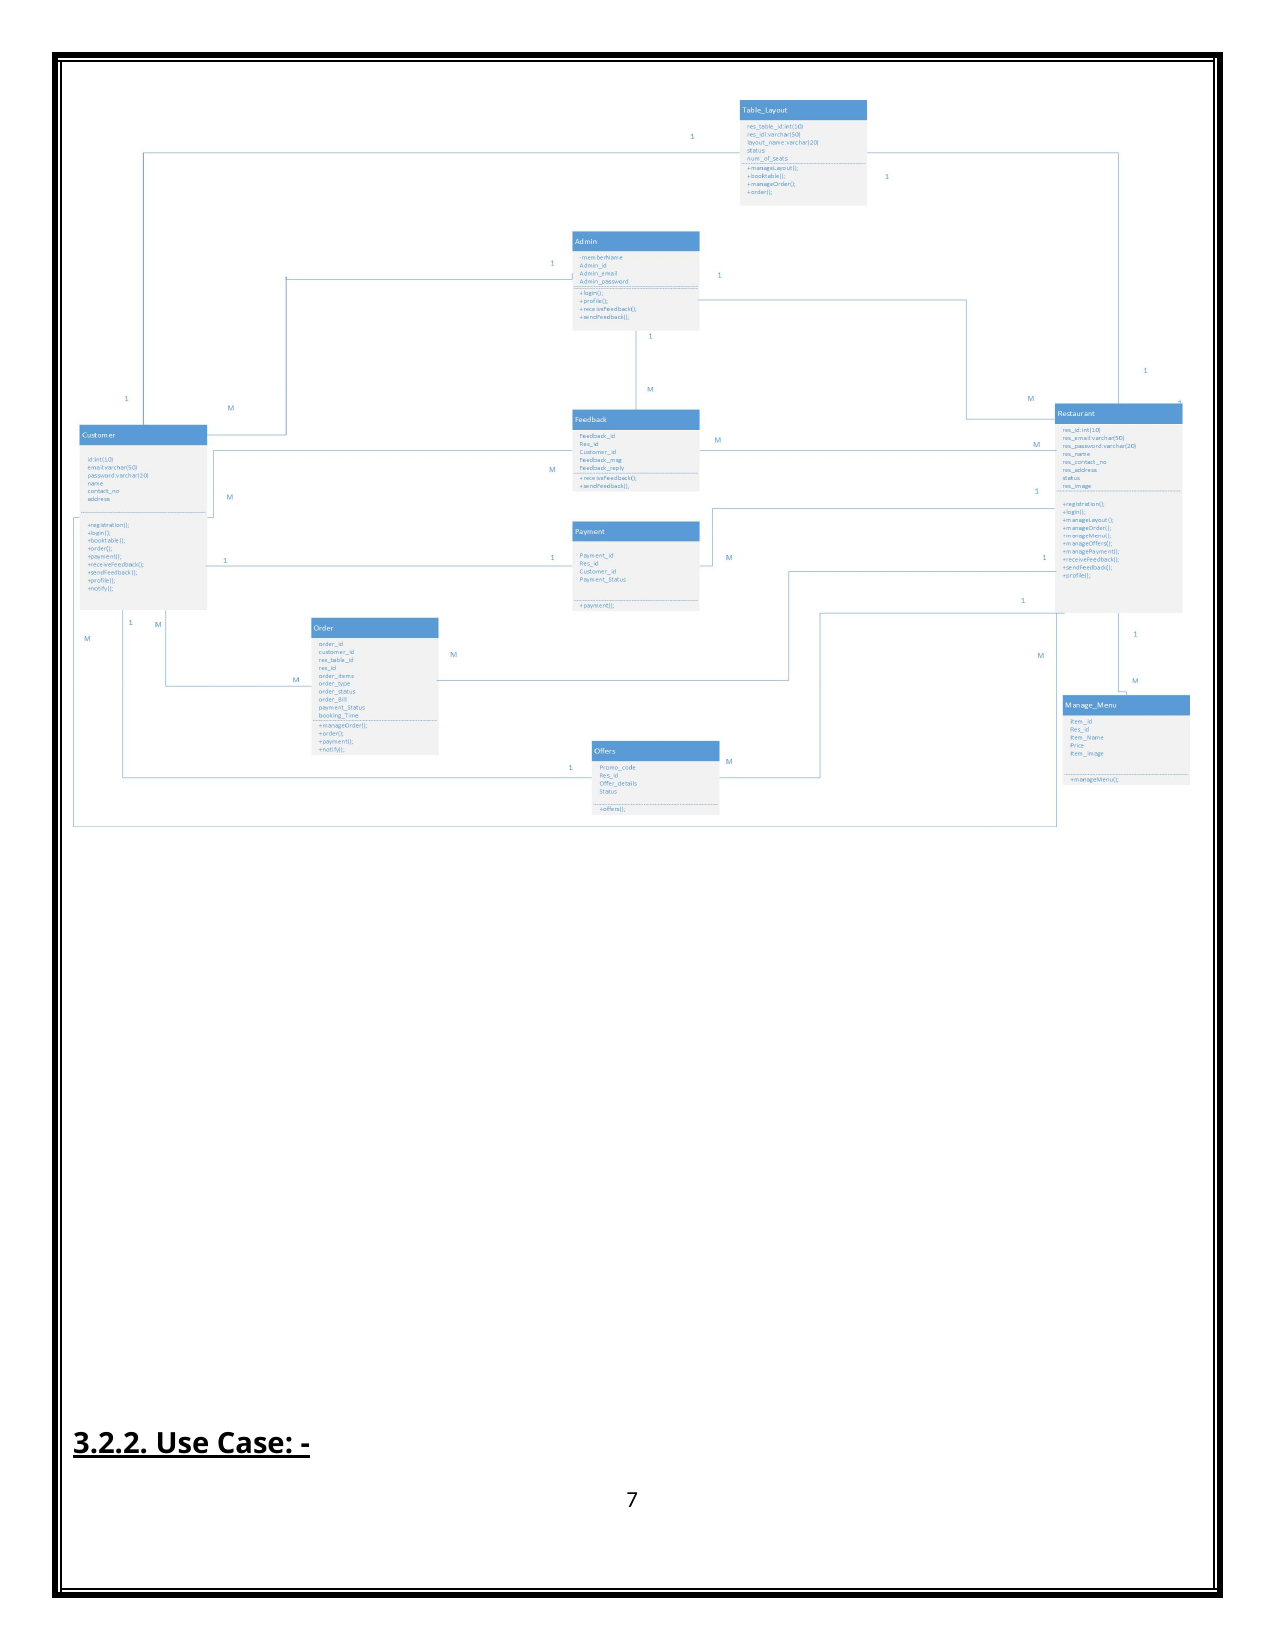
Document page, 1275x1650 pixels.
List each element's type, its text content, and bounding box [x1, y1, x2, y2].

text 3.2.2. Use Case: - [73, 1422, 1191, 1462]
picture [72, 100, 1191, 827]
